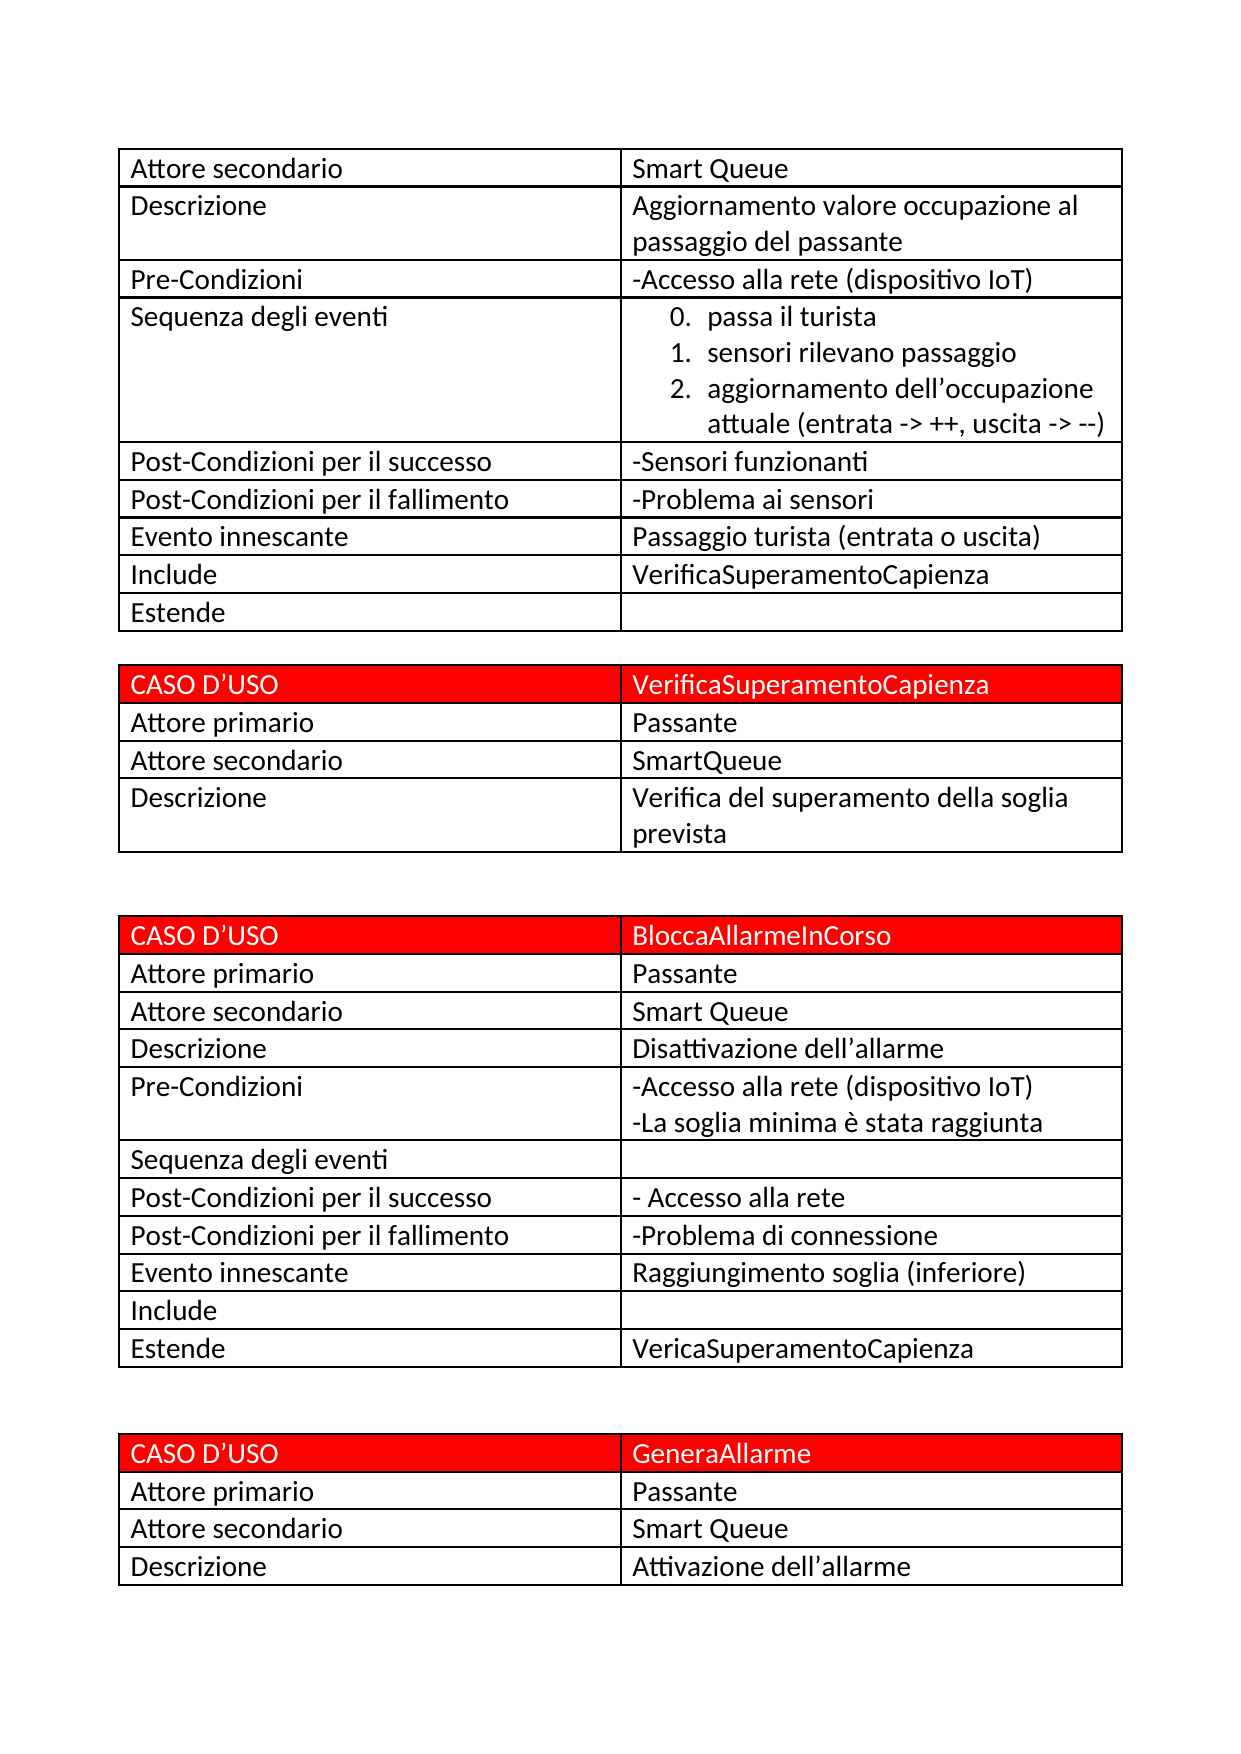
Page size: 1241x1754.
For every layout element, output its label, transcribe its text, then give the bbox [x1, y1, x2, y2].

table_cell -Accesso alla rete (dispositivo IoT) [622, 261, 1121, 296]
table_cell Post-Condizioni per il successo [120, 443, 620, 479]
table_cell Post-Condizioni per il successo [120, 1179, 620, 1215]
table_cell Descrizione [120, 1030, 620, 1066]
table_cell Descrizione [120, 1548, 620, 1584]
table_cell Passante [622, 1473, 1121, 1508]
table_cell -Sensori funzionanti [622, 443, 1121, 479]
table_cell Attore secondario [120, 742, 620, 777]
table_cell VericaSuperamentoCapienza [622, 1330, 1121, 1366]
table_cell Sequenza degli eventi [120, 1141, 620, 1177]
table_cell Passante [622, 704, 1121, 739]
table_cell Aggiornamento valore occupazione al passaggio del passante [622, 188, 1121, 259]
table_cell VerificaSuperamentoCapienza [622, 556, 1121, 592]
table_cell Estende [120, 1330, 620, 1366]
table_cell Attore primario [120, 704, 620, 739]
table_cell Attore secondario [120, 993, 620, 1028]
table_cell Passante [622, 955, 1121, 991]
table_header CASO D’USO [120, 1435, 620, 1471]
table_header BloccaAllarmeInCorso [622, 917, 1121, 953]
table_cell Attivazione dell’allarme [622, 1548, 1121, 1584]
table_cell Smart Queue [622, 993, 1121, 1028]
table_cell Descrizione [120, 779, 620, 851]
table_cell -Problema ai sensori [622, 481, 1121, 516]
table_header GeneraAllarme [622, 1435, 1121, 1471]
table_cell Verifica del superamento della soglia prevista [622, 779, 1121, 851]
table_cell Estende [120, 594, 620, 629]
table_cell - Accesso alla rete [622, 1179, 1121, 1215]
table_cell Passaggio turista (entrata o uscita) [622, 519, 1121, 554]
table_cell Smart Queue [622, 150, 1121, 185]
table_cell -Problema di connessione [622, 1217, 1121, 1252]
table_cell SmartQueue [622, 742, 1121, 777]
table_cell Pre-Condizioni [120, 1068, 620, 1139]
table_header VerificaSuperamentoCapienza [622, 666, 1121, 702]
table_cell Attore secondario [120, 1510, 620, 1546]
table_cell Attore secondario [120, 150, 620, 185]
table_cell Post-Condizioni per il fallimento [120, 481, 620, 516]
table_cell [622, 1141, 1121, 1177]
table_cell Attore primario [120, 1473, 620, 1508]
table_cell Post-Condizioni per il fallimento [120, 1217, 620, 1252]
table_cell Descrizione [120, 188, 620, 259]
table_cell Attore primario [120, 955, 620, 991]
table_cell Include [120, 1292, 620, 1328]
table_cell Sequenza degli eventi [120, 299, 620, 441]
table_cell passa il turista sensori rilevano passaggio aggiornamento dell’occupazione attuale (entrata -> ++, uscita -> --) [622, 299, 1121, 441]
table_cell Raggiungimento soglia (inferiore) [622, 1255, 1121, 1290]
table_cell [622, 594, 1121, 629]
table_cell Pre-Condizioni [120, 261, 620, 296]
table_cell Evento innescante [120, 519, 620, 554]
table_cell Evento innescante [120, 1255, 620, 1290]
table_cell Disattivazione dell’allarme [622, 1030, 1121, 1066]
table_cell Smart Queue [622, 1510, 1121, 1546]
table_cell Include [120, 556, 620, 592]
table_cell [622, 1292, 1121, 1328]
table_header CASO D’USO [120, 917, 620, 953]
table_cell -Accesso alla rete (dispositivo IoT) -La soglia minima è stata raggiunta [622, 1068, 1121, 1139]
table_header CASO D’USO [120, 666, 620, 702]
